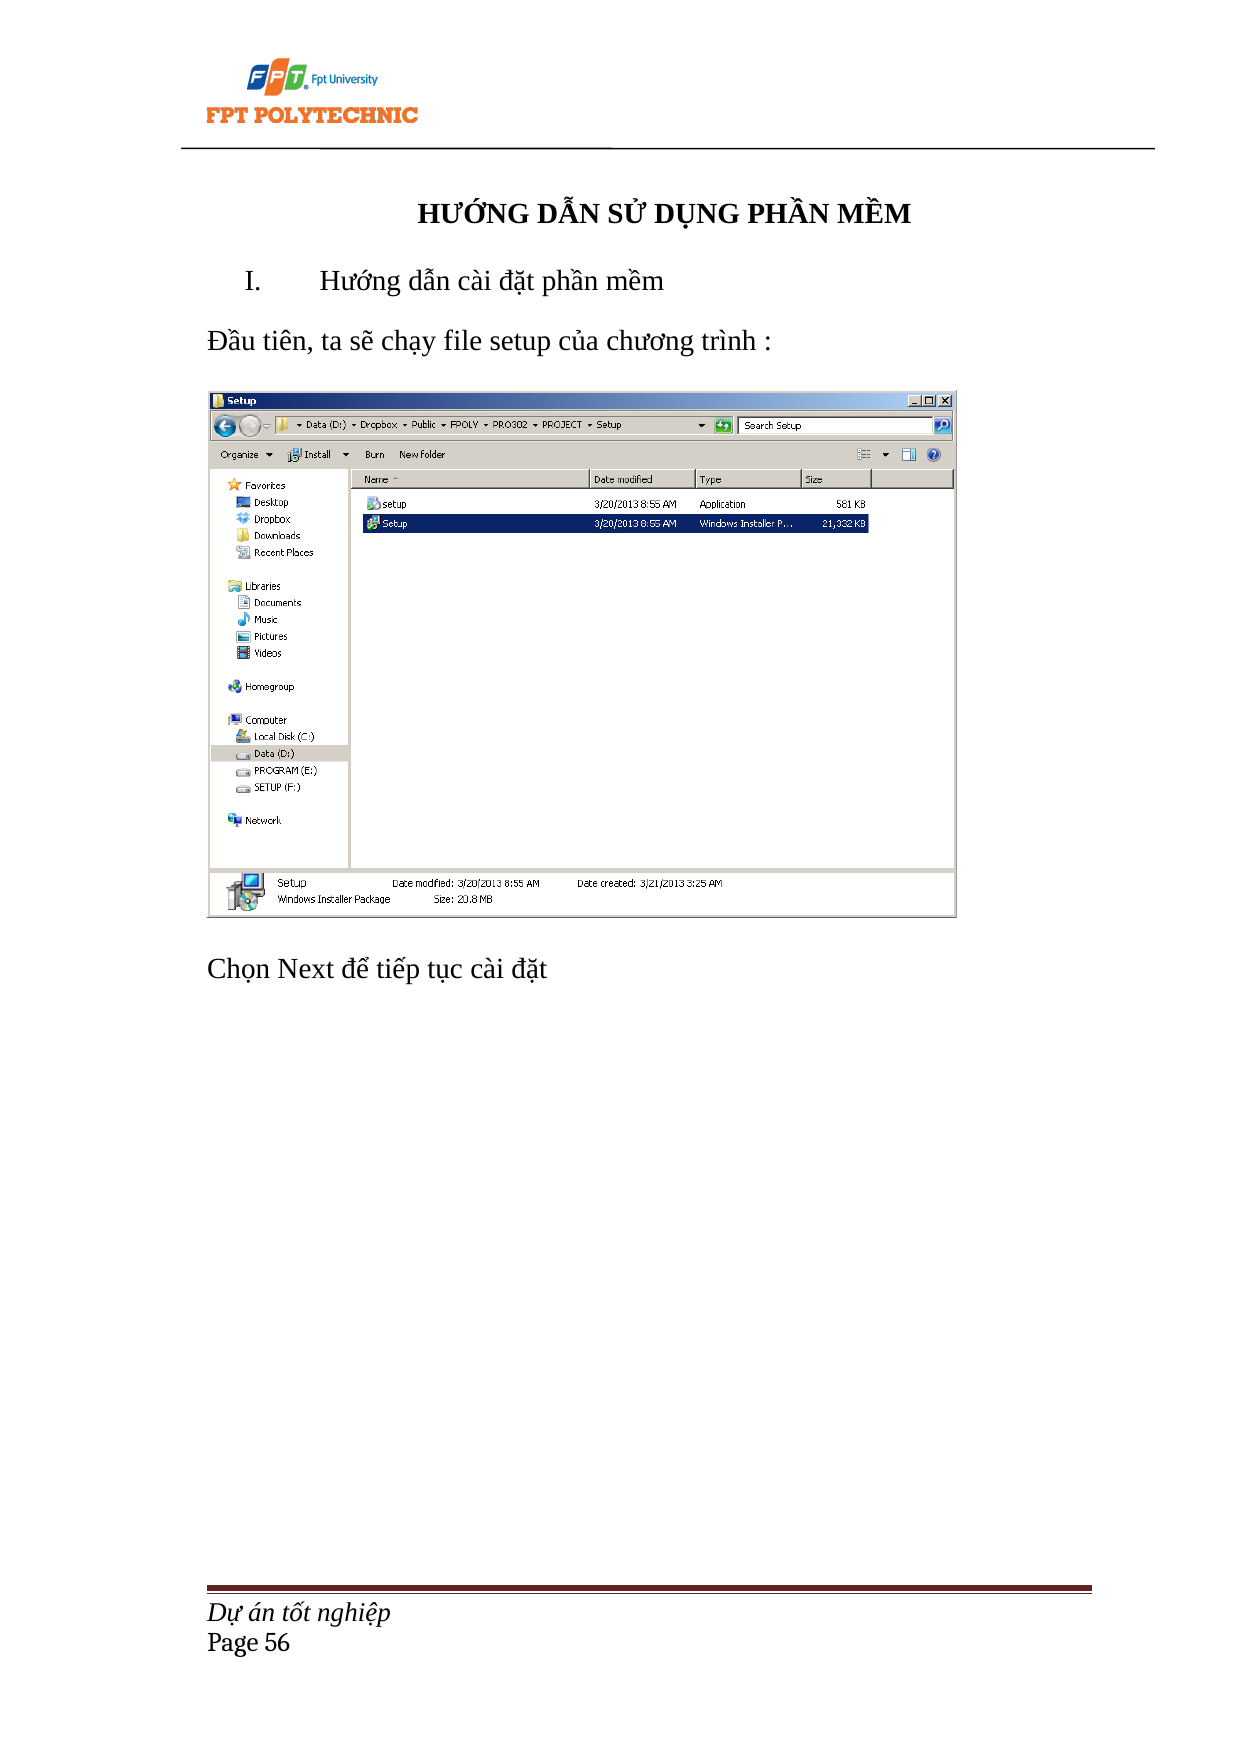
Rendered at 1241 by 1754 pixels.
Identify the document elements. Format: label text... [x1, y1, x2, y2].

text Chọn Next để tiếp tục cài đặt [207, 951, 1092, 984]
list Hướng dẫn cài đặt phần mềm [244, 263, 1092, 297]
subtitle HƯỚNG DẪN SỬ DỤNG PHẦN MỀM [207, 196, 1122, 230]
picture [206, 390, 957, 918]
text Đầu tiên, ta sẽ chạy file setup của chương trình : [207, 323, 1092, 356]
picture [206, 58, 418, 123]
